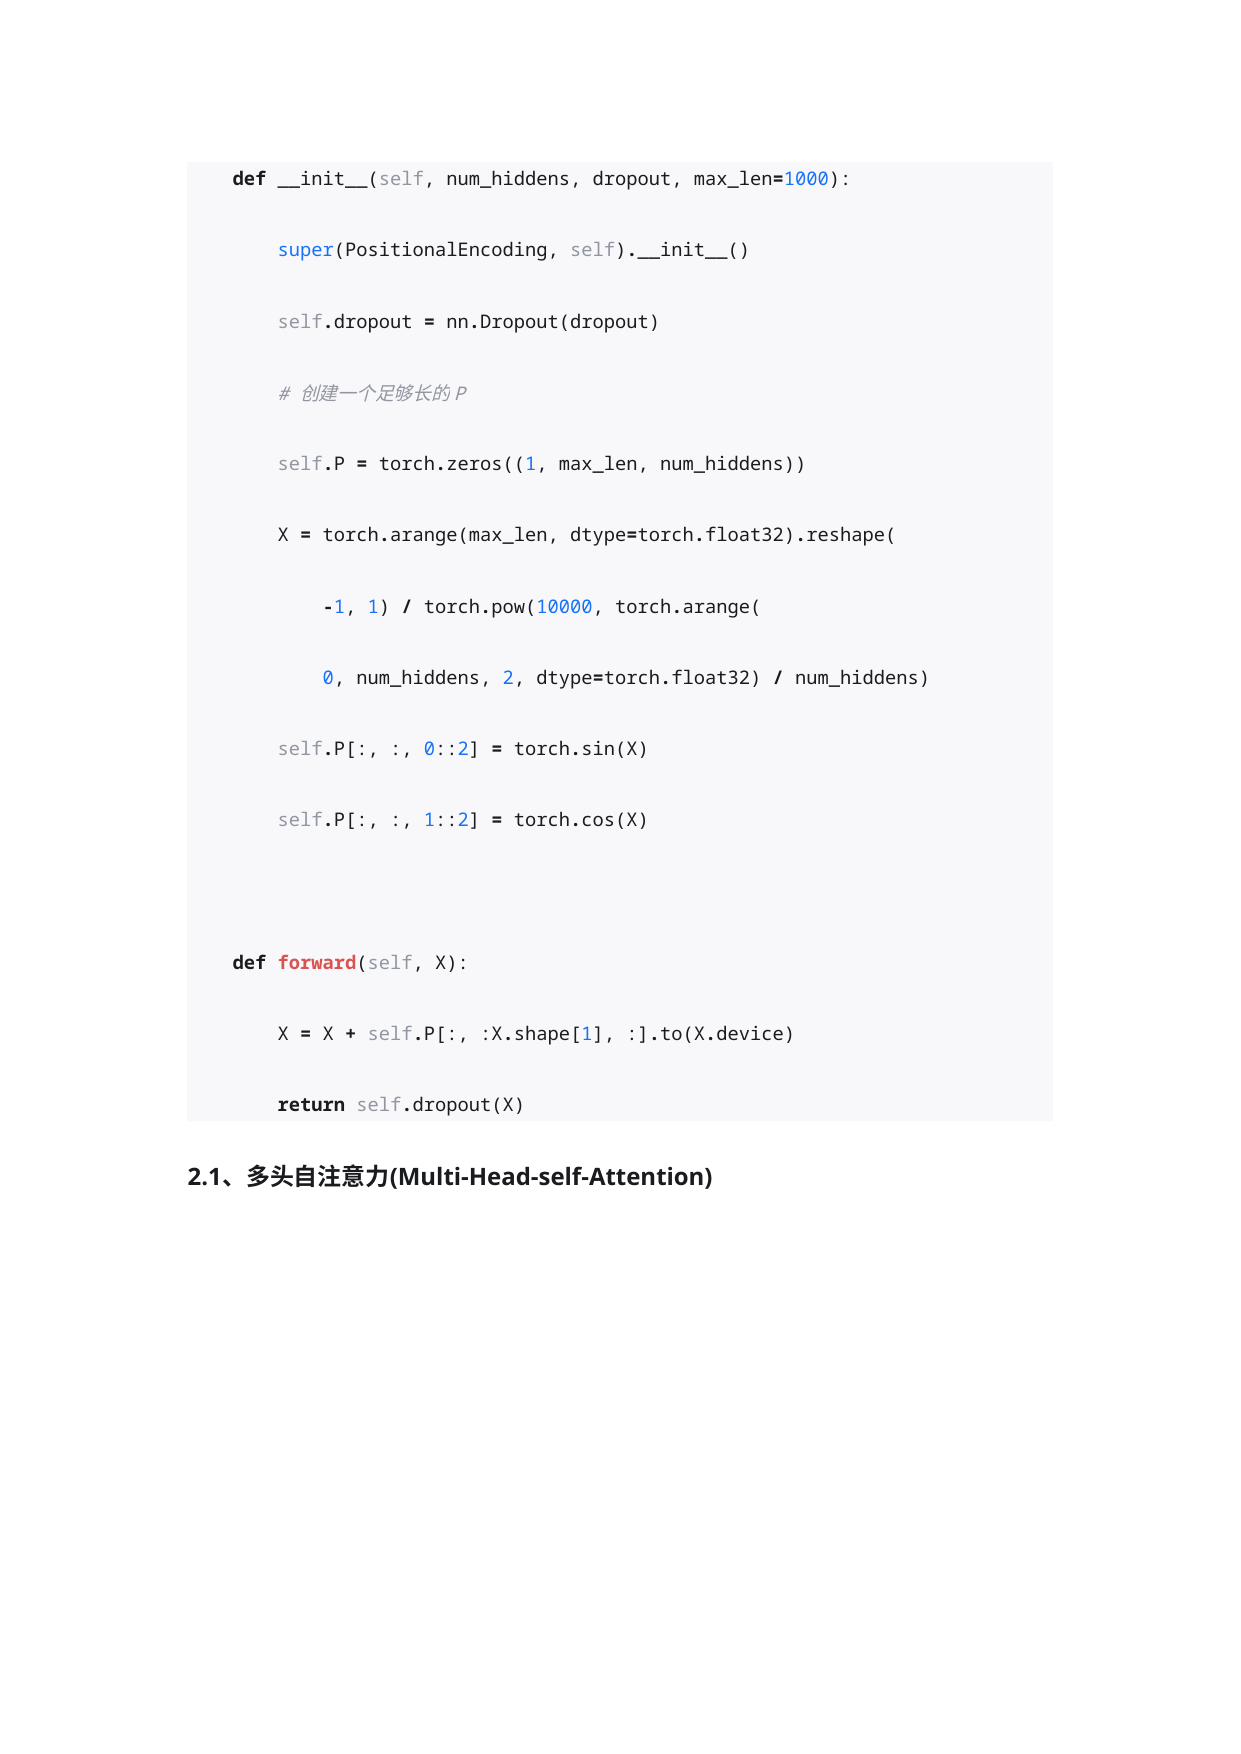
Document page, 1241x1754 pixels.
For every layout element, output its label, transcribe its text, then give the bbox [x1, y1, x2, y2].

text self.P = torch.zeros((1, max_len, num_hiddens)) [187, 447, 1053, 479]
text self.P[:, :, 0::2] = torch.sin(X) [187, 732, 1053, 764]
text # 创建一个足够长的P [187, 376, 1053, 408]
subtitle 2.1、多头自注意力(Multi-Head-self-Attention) [187, 1143, 1053, 1208]
text def forward(self, X): [187, 946, 1053, 978]
text self.dropout = nn.Dropout(dropout) [187, 304, 1053, 337]
text self.P[:, :, 1::2] = torch.cos(X) [187, 803, 1053, 836]
text -1, 1) / torch.pow(10000, torch.arange( [187, 589, 1053, 622]
text X = X + self.P[:, :X.shape[1], :].to(X.device) [187, 1017, 1053, 1049]
text X = torch.arange(max_len, dtype=torch.float32).reshape( [187, 518, 1053, 551]
text return self.dropout(X) [187, 1088, 1053, 1121]
text super(PositionalEncoding, self).__init__() [187, 233, 1053, 266]
text def __init__(self, num_hiddens, dropout, max_len=1000): [187, 162, 1053, 194]
text 0, num_hiddens, 2, dtype=torch.float32) / num_hiddens) [187, 661, 1053, 693]
